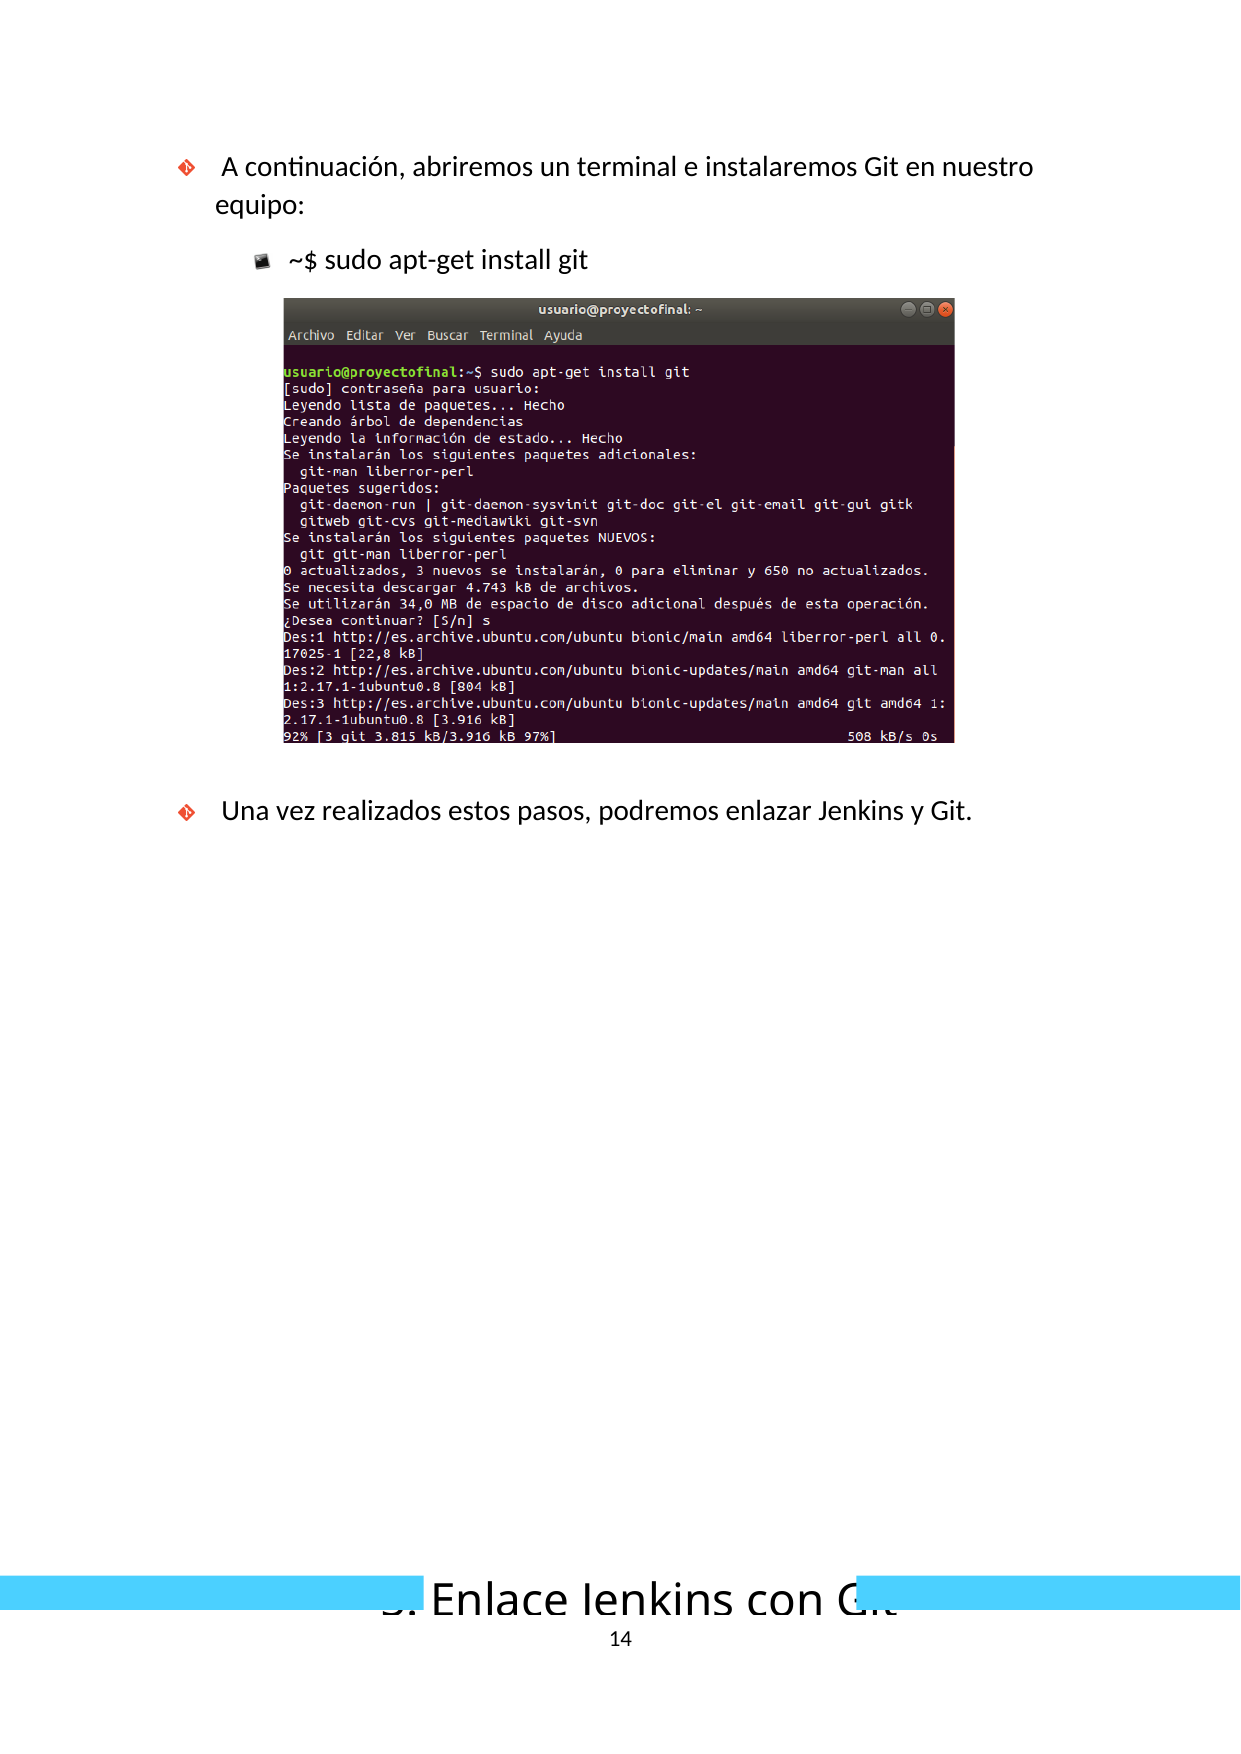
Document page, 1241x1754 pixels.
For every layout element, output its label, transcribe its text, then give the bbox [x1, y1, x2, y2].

picture [178, 159, 195, 176]
picture [178, 804, 195, 821]
list Una vez realizados estos pasos, podremos enlazar Jenkins y Git. [177, 792, 1063, 828]
list A continuación, abriremos un terminal e instalaremos Git en nuestro equipo: [177, 148, 1063, 222]
picture [252, 253, 273, 270]
picture [282, 298, 954, 742]
list ~$ sudo apt-get install git [251, 241, 1063, 277]
